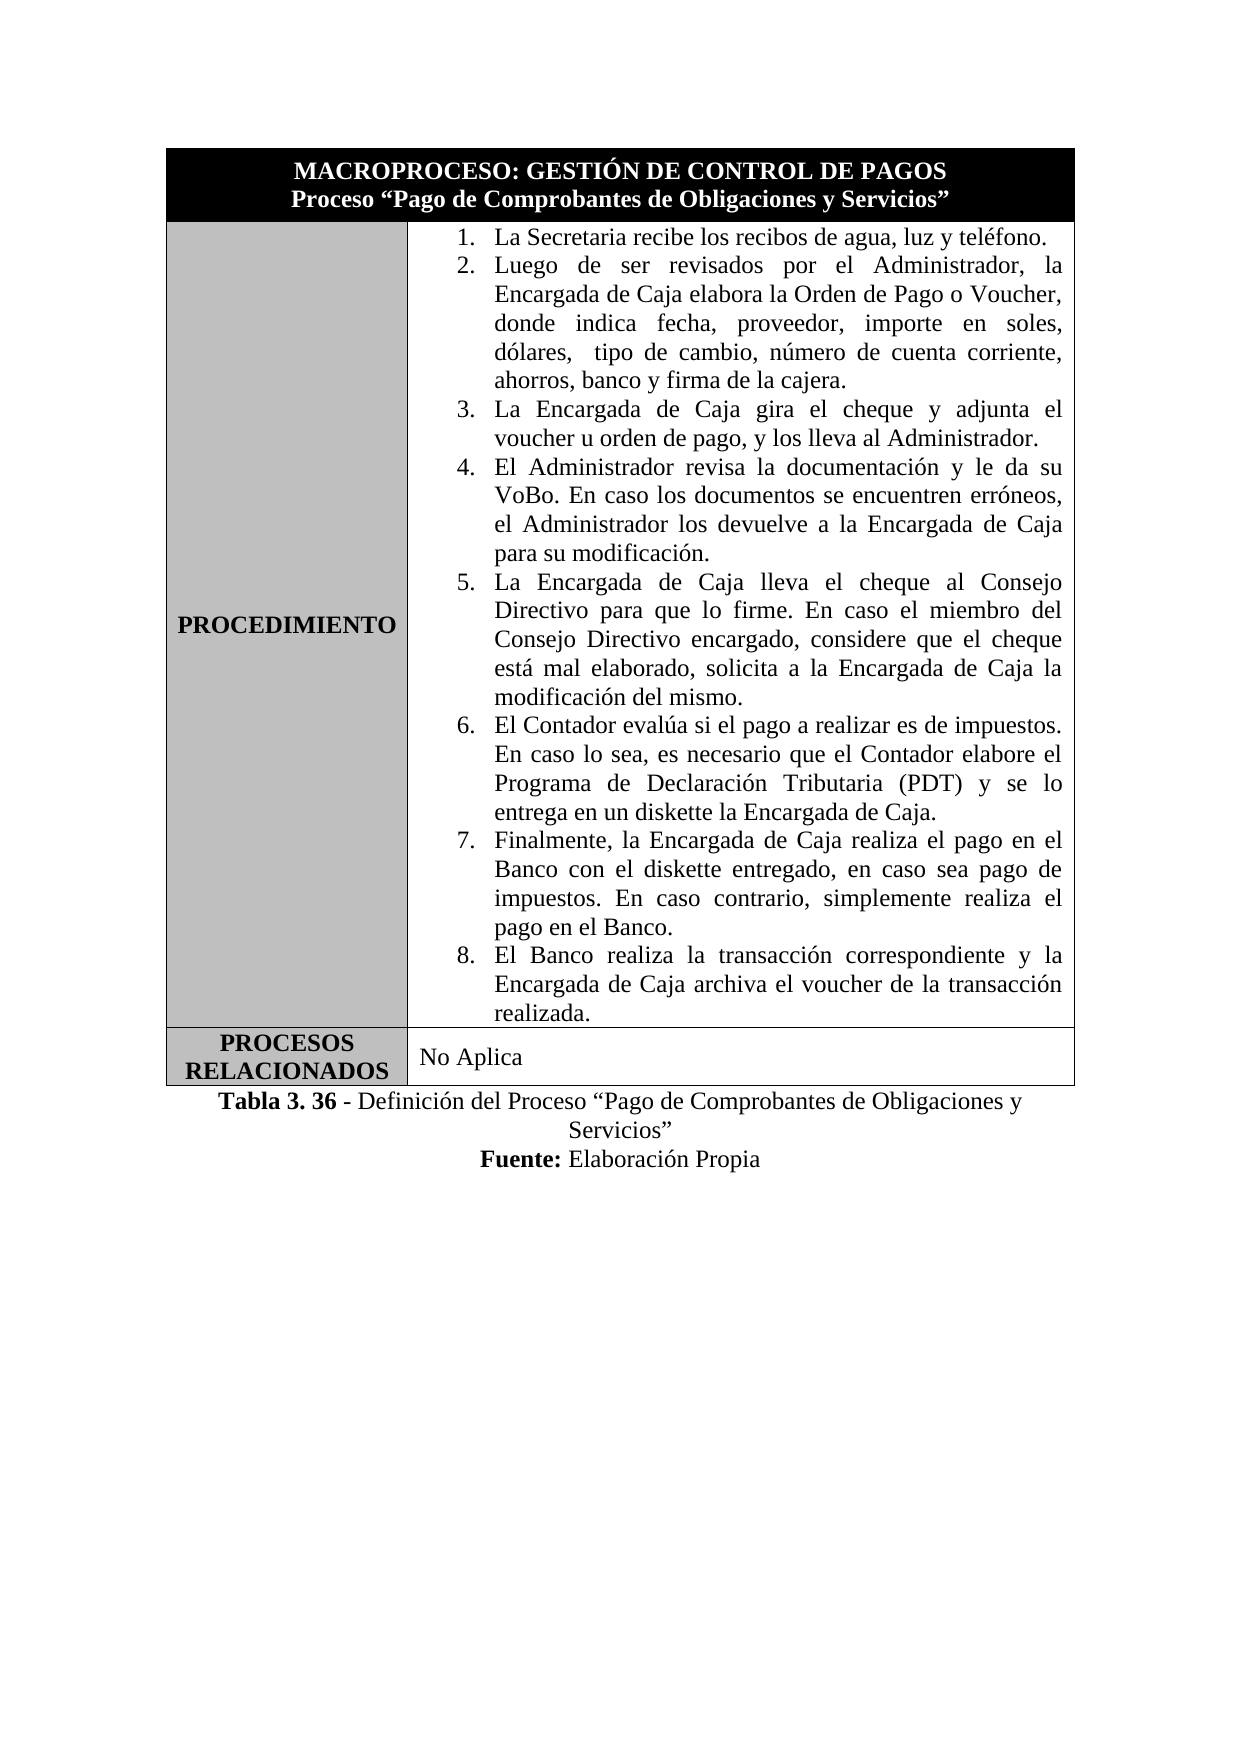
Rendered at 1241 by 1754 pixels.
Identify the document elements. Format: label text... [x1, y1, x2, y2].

text Tabla 3. 36 - Definición del Proceso “Pago de Comprobantes de Obligaciones y Servicios” [177, 1086, 1063, 1144]
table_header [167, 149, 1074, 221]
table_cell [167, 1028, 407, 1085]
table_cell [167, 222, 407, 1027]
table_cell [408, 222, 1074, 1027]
text Fuente: Elaboración Propia [177, 1144, 1063, 1172]
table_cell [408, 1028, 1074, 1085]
